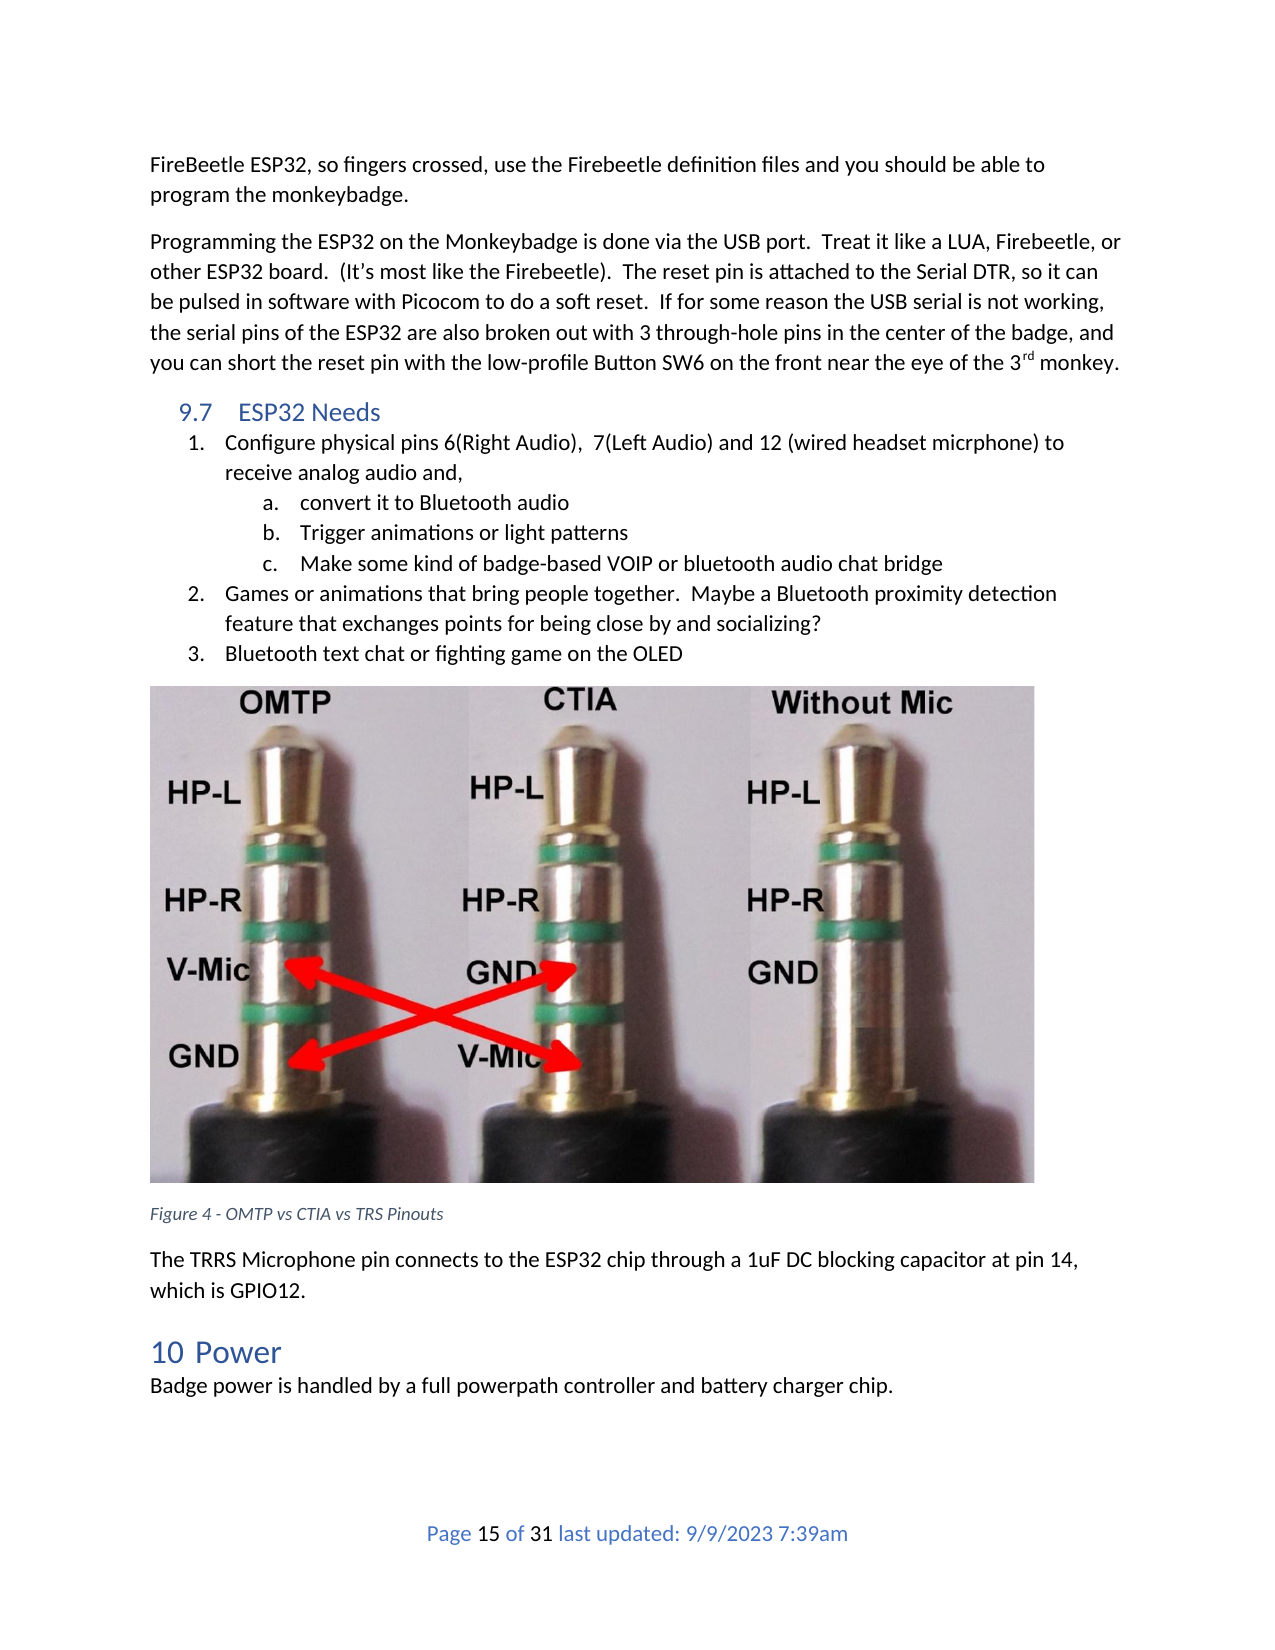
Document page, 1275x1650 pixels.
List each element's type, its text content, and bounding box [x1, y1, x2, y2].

subtitle ESP32 Needs [178, 395, 1125, 428]
text The TRRS Microphone pin connects to the ESP32 chip through a 1uF DC blocking capacitor at pin 14, which is GPIO12. [150, 1246, 1125, 1304]
list Trigger animations or light patterns [262, 518, 1125, 546]
list Make some kind of badge-based VOIP or bluetooth audio chat bridge [262, 549, 1125, 577]
list Bluetooth text chat or fighting game on the OLED [187, 639, 1125, 667]
subtitle Power [150, 1331, 1125, 1372]
list Configure physical pins 6(Right Audio), 7(Left Audio) and 12 (wired headset micrphone) to receive analog audio and, [187, 428, 1125, 486]
text Figure 4 - OMTP vs CTIA vs TRS Pinouts [150, 1202, 1125, 1225]
text Badge power is handled by a full powerpath controller and battery charger chip. [150, 1372, 1125, 1400]
list convert it to Bluetooth audio [262, 488, 1125, 516]
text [150, 150, 1125, 208]
picture [150, 686, 1035, 1183]
list Games or animations that bring people together. Maybe a Bluetooth proximity detection feature that exchanges points for being close by and socializing? [187, 579, 1125, 637]
text Programming the ESP32 on the Monkeybadge is done via the USB port. Treat it like a LUA, Firebeetle, or other ESP32 board. (It’s most like the Firebeetle). The reset pin is attached to the Serial DTR, so it can be pulsed in software with Picocom to do a soft reset. If for some reason the USB serial is not working, the serial pins of the ESP32 are also broken out with 3 through-hole pins in the center of the badge, and you can short the reset pin with the low-profile Button SW6 on the front near the eye of the 3rd monkey. [150, 227, 1125, 376]
